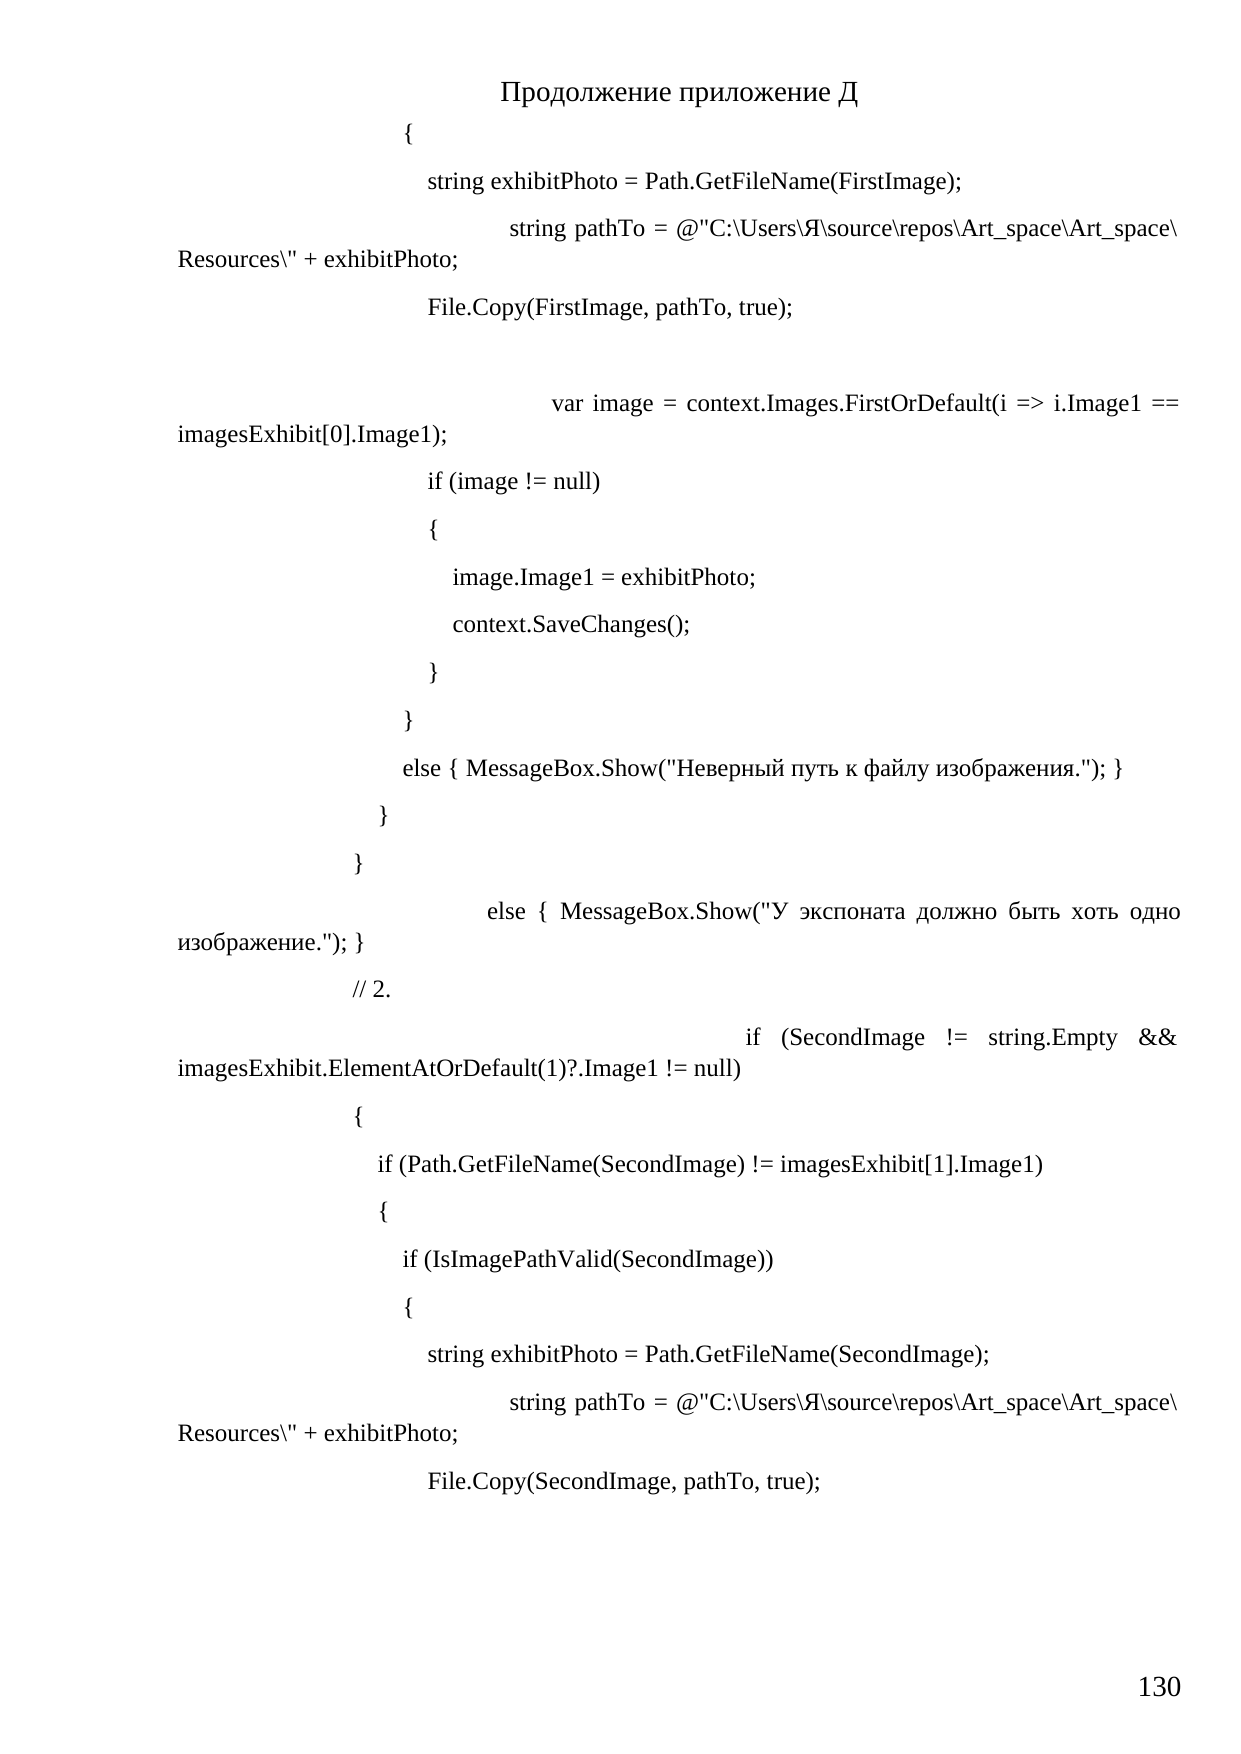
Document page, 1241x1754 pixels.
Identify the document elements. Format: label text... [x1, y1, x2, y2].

text File.Copy(SecondImage, pathTo, true); [177, 1466, 1181, 1495]
text context.SaveChanges(); [177, 609, 1181, 638]
text string exhibitPhoto = Path.GetFileName(SecondImage); [177, 1339, 1181, 1368]
text else { MessageBox.Show("Неверный путь к файлу изображения."); } [177, 753, 1181, 781]
text string pathTo = @"C:\Users\Я\source\repos\Art_space\Art_space\Resources\" + exhibitPhoto; [177, 213, 1181, 273]
text } [177, 657, 1181, 686]
text File.Copy(FirstImage, pathTo, true); [177, 292, 1181, 321]
text { [177, 1196, 1181, 1225]
text if (SecondImage != string.Empty && imagesExhibit.ElementAtOrDefault(1)?.Image1 != null) [177, 1022, 1181, 1082]
text image.Image1 = exhibitPhoto; [177, 562, 1181, 591]
text { [177, 514, 1181, 543]
text if (image != null) [177, 466, 1181, 495]
text // 2. [177, 974, 1181, 1003]
text { [177, 118, 1181, 147]
text else { MessageBox.Show("У экспоната должно быть хоть одно изображение."); } [177, 896, 1181, 956]
text string pathTo = @"C:\Users\Я\source\repos\Art_space\Art_space\Resources\" + exhibitPhoto; [177, 1387, 1181, 1447]
text string exhibitPhoto = Path.GetFileName(FirstImage); [177, 166, 1181, 194]
text } [177, 848, 1181, 877]
text if (Path.GetFileName(SecondImage) != imagesExhibit[1].Image1) [177, 1149, 1181, 1177]
text } [177, 800, 1181, 829]
text if (IsImagePathValid(SecondImage)) [177, 1244, 1181, 1273]
text var image = context.Images.FirstOrDefault(i => i.Image1 == imagesExhibit[0].Image1); [177, 388, 1181, 447]
text { [177, 1292, 1181, 1321]
text { [177, 1101, 1181, 1130]
text } [177, 705, 1181, 734]
